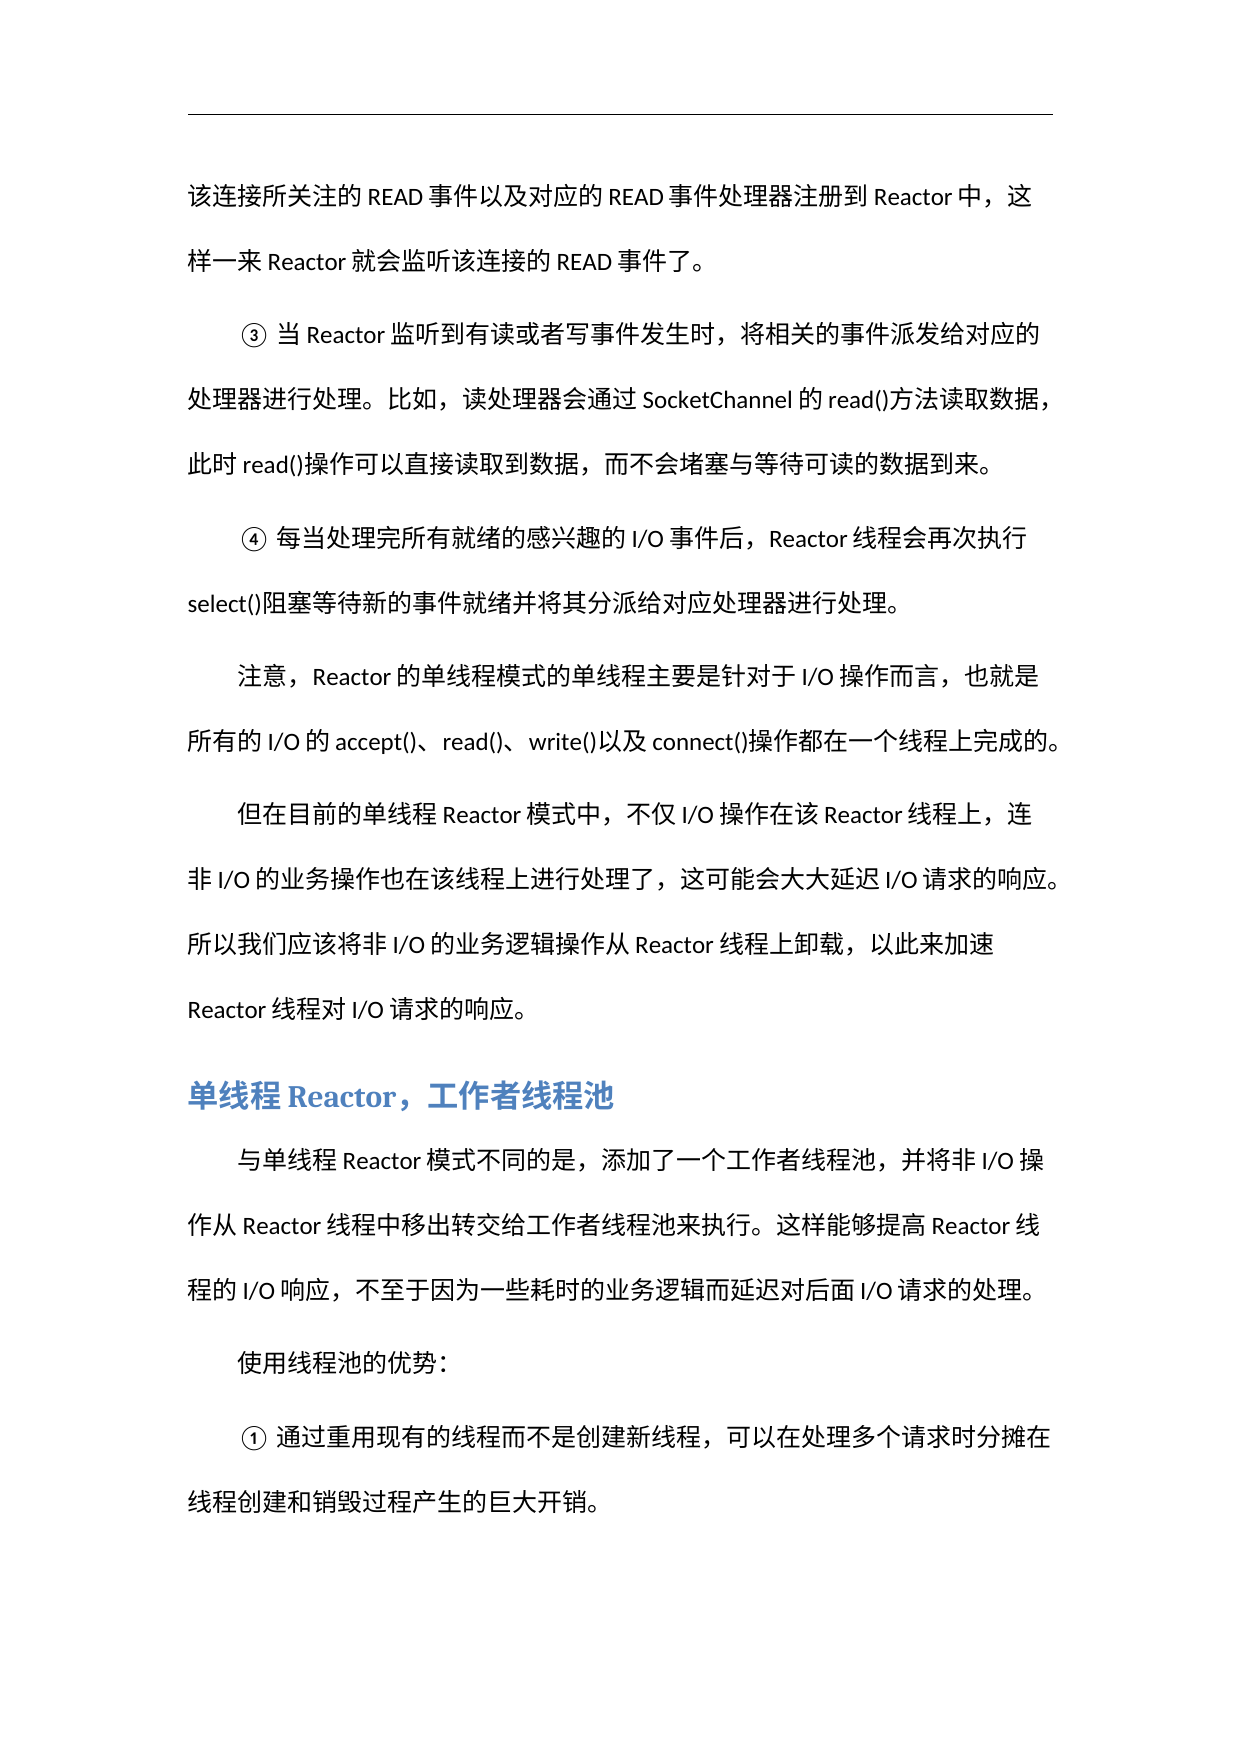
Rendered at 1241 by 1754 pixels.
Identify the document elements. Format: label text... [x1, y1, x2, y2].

text 但在目前的单线程Reactor模式中，不仅I/O操作在该Reactor线程上，连非I/O的业务操作也在该线程上进行处理了，这可能会大大延迟I/O请求的响应。所以我们应该将非I/O的业务逻辑操作从Reactor线程上卸载，以此来加速Reactor线程对I/O请求的响应。 [187, 780, 1053, 1040]
subtitle 单线程Reactor，工作者线程池 [187, 1061, 1053, 1126]
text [187, 162, 1053, 292]
text 使用线程池的优势： [187, 1329, 1053, 1394]
text ① 通过重用现有的线程而不是创建新线程，可以在处理多个请求时分摊在线程创建和销毁过程产生的巨大开销。 [187, 1403, 1053, 1533]
text ④ 每当处理完所有就绪的感兴趣的I/O事件后，Reactor线程会再次执行select()阻塞等待新的事件就绪并将其分派给对应处理器进行处理。 [187, 504, 1053, 634]
text 与单线程Reactor模式不同的是，添加了一个工作者线程池，并将非I/O操作从Reactor线程中移出转交给工作者线程池来执行。这样能够提高Reactor线程的I/O响应，不至于因为一些耗时的业务逻辑而延迟对后面I/O请求的处理。 [187, 1126, 1053, 1321]
text ③ 当Reactor监听到有读或者写事件发生时，将相关的事件派发给对应的处理器进行处理。比如，读处理器会通过SocketChannel的read()方法读取数据，此时read()操作可以直接读取到数据，而不会堵塞与等待可读的数据到来。 [187, 300, 1053, 495]
text 注意，Reactor的单线程模式的单线程主要是针对于I/O操作而言，也就是所有的I/O的accept()、read()、write()以及connect()操作都在一个线程上完成的。 [187, 642, 1053, 772]
